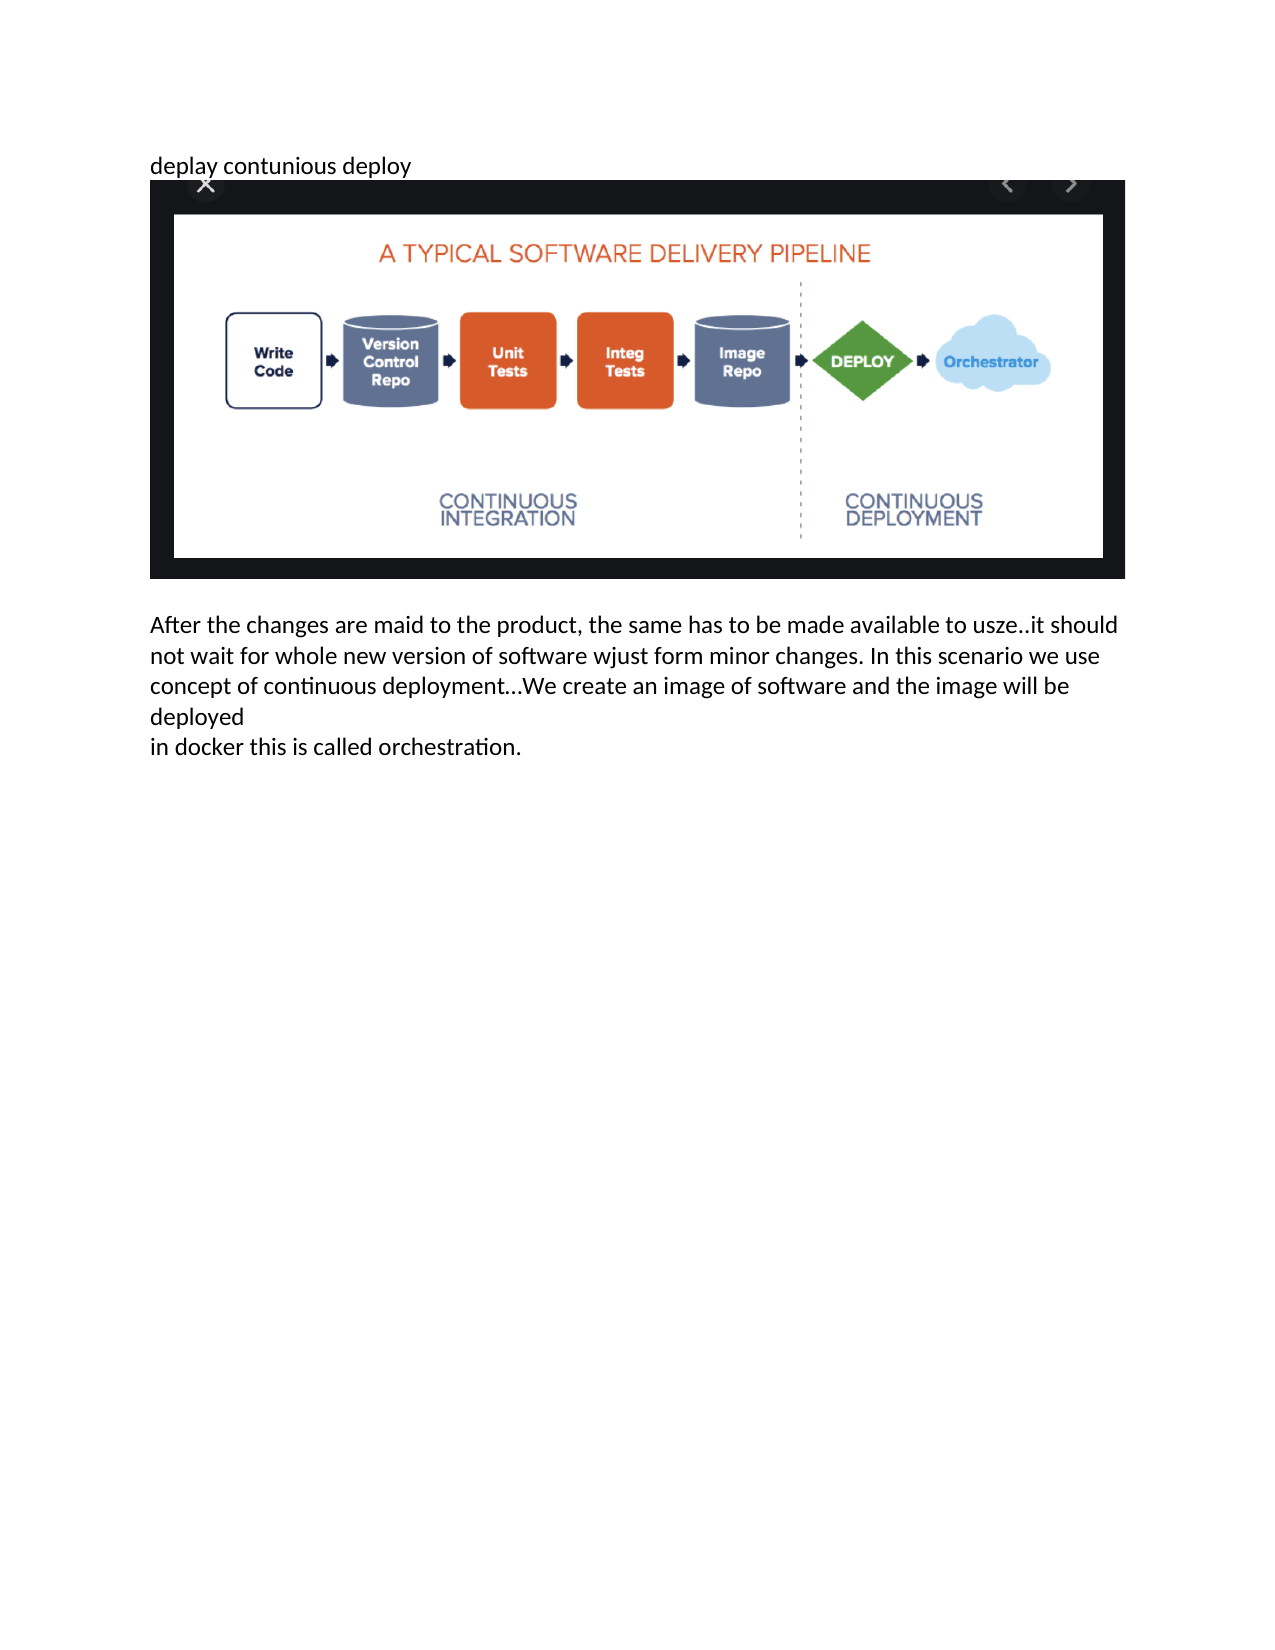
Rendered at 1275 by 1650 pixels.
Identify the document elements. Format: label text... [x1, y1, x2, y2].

text in docker this is called orchestration. [150, 731, 1125, 762]
text deplay contunious deploy [150, 150, 1125, 180]
text After the changes are maid to the product, the same has to be made available to usze..it should not wait for whole new version of software wjust form minor changes. In this scenario we use [150, 609, 1125, 670]
text concept of continuous deployment…We create an image of software and the image will be deployed [150, 670, 1125, 731]
picture [150, 180, 1125, 579]
